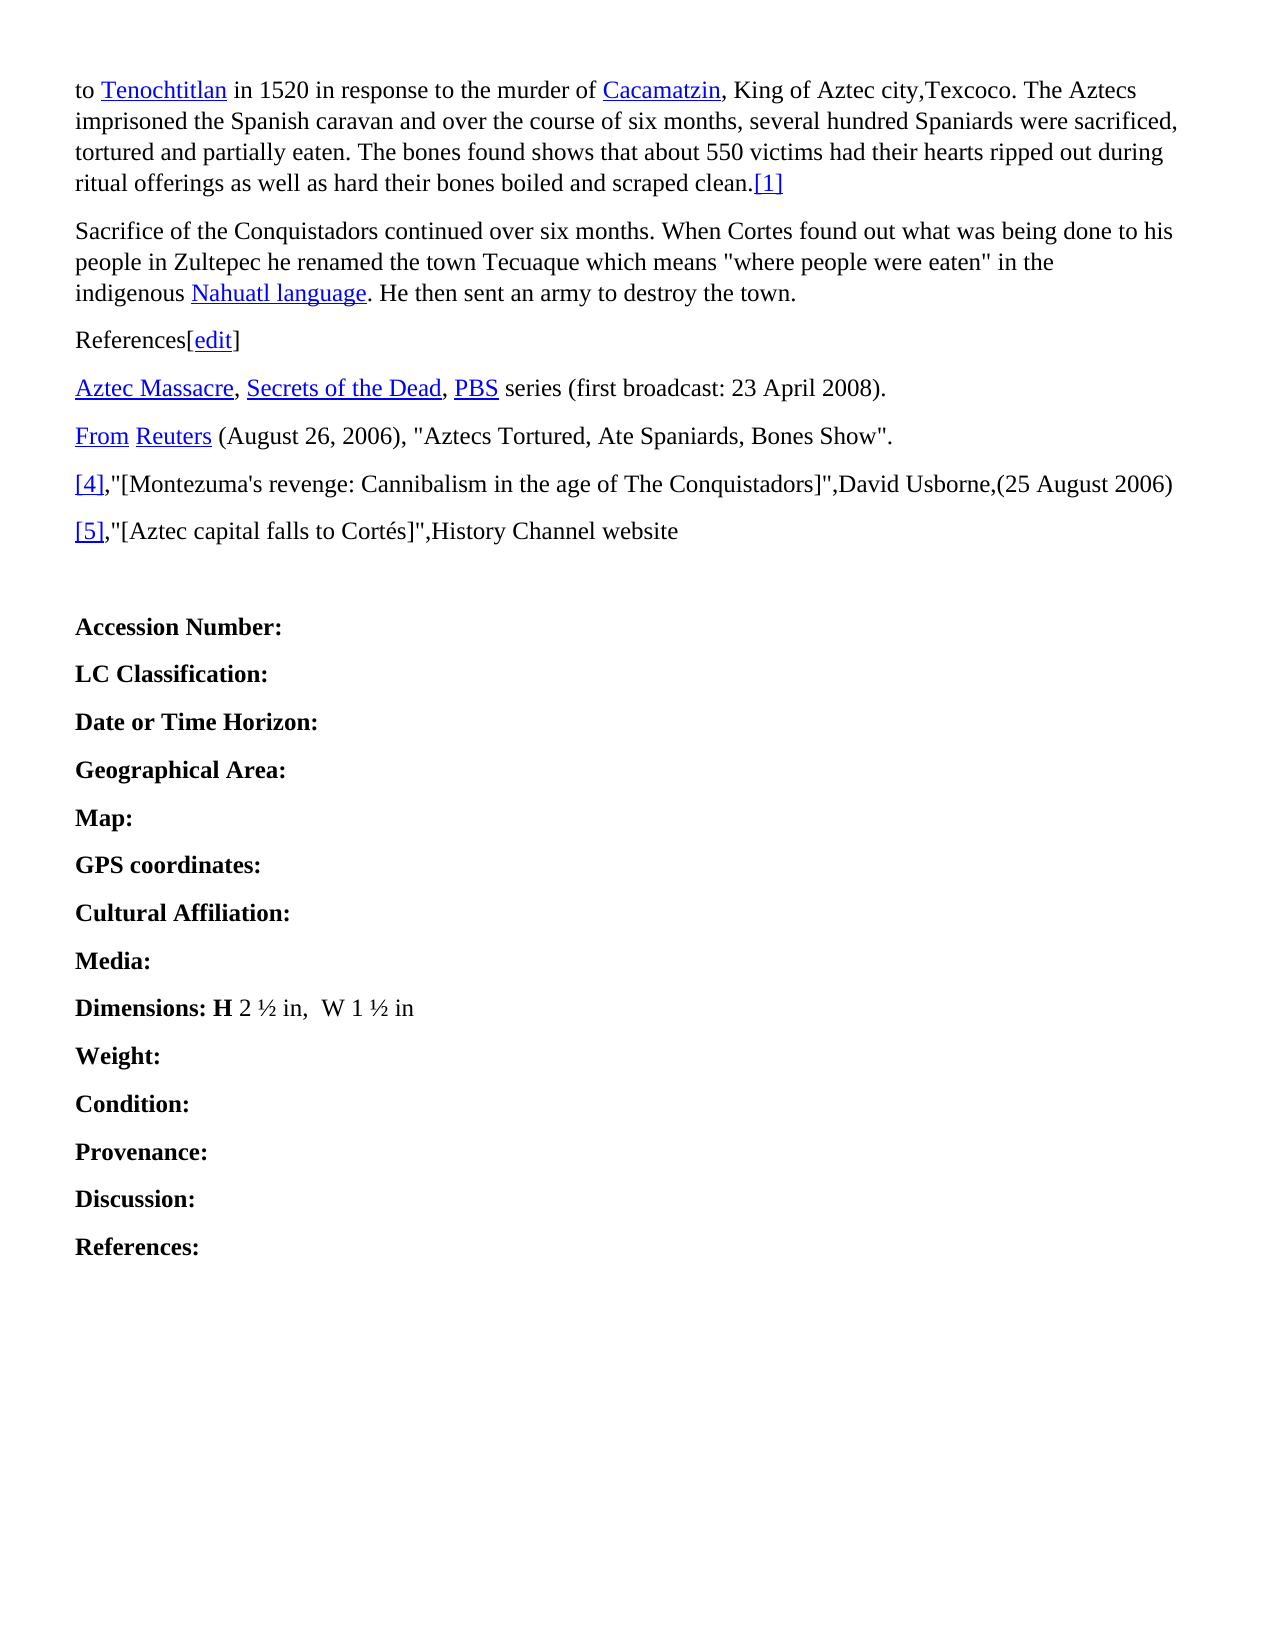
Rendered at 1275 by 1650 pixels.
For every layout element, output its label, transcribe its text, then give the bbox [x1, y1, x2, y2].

text Discussion: [75, 1184, 1200, 1213]
text Aztec Massacre, Secrets of the Dead, PBS series (first broadcast: 23 April 2008). [75, 373, 1200, 402]
text Accession Number: [75, 612, 1200, 641]
text From Reuters (August 26, 2006), "Aztecs Tortured, Ate Spaniards, Bones Show". [75, 421, 1200, 450]
text References: [75, 1232, 1200, 1261]
text [4],"[Montezuma's revenge: Cannibalism in the age of The Conquistadors]",David Usborne,(25 August 2006) [75, 469, 1200, 497]
text Media: [75, 946, 1200, 974]
text GPS coordinates: [75, 850, 1200, 879]
text [5],"[Aztec capital falls to Cortés]",History Channel website [75, 516, 1200, 545]
text Dimensions: H 2 ½ in, W 1 ½ in [75, 993, 1200, 1022]
text References[edit] [75, 326, 1200, 354]
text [75, 75, 1200, 197]
text Condition: [75, 1089, 1200, 1118]
text LC Classification: [75, 659, 1200, 688]
text Weight: [75, 1041, 1200, 1070]
text Geographical Area: [75, 755, 1200, 784]
text Map: [75, 803, 1200, 831]
text Date or Time Horizon: [75, 707, 1200, 736]
text Sacrifice of the Conquistadors continued over six months. When Cortes found out what was being done to his people in Zultepec he renamed the town Tecuaque which means "where people were eaten" in the indigenous Nahuatl language. He then sent an army to destroy the town. [75, 216, 1200, 307]
text Provenance: [75, 1137, 1200, 1165]
text Cultural Affiliation: [75, 898, 1200, 927]
